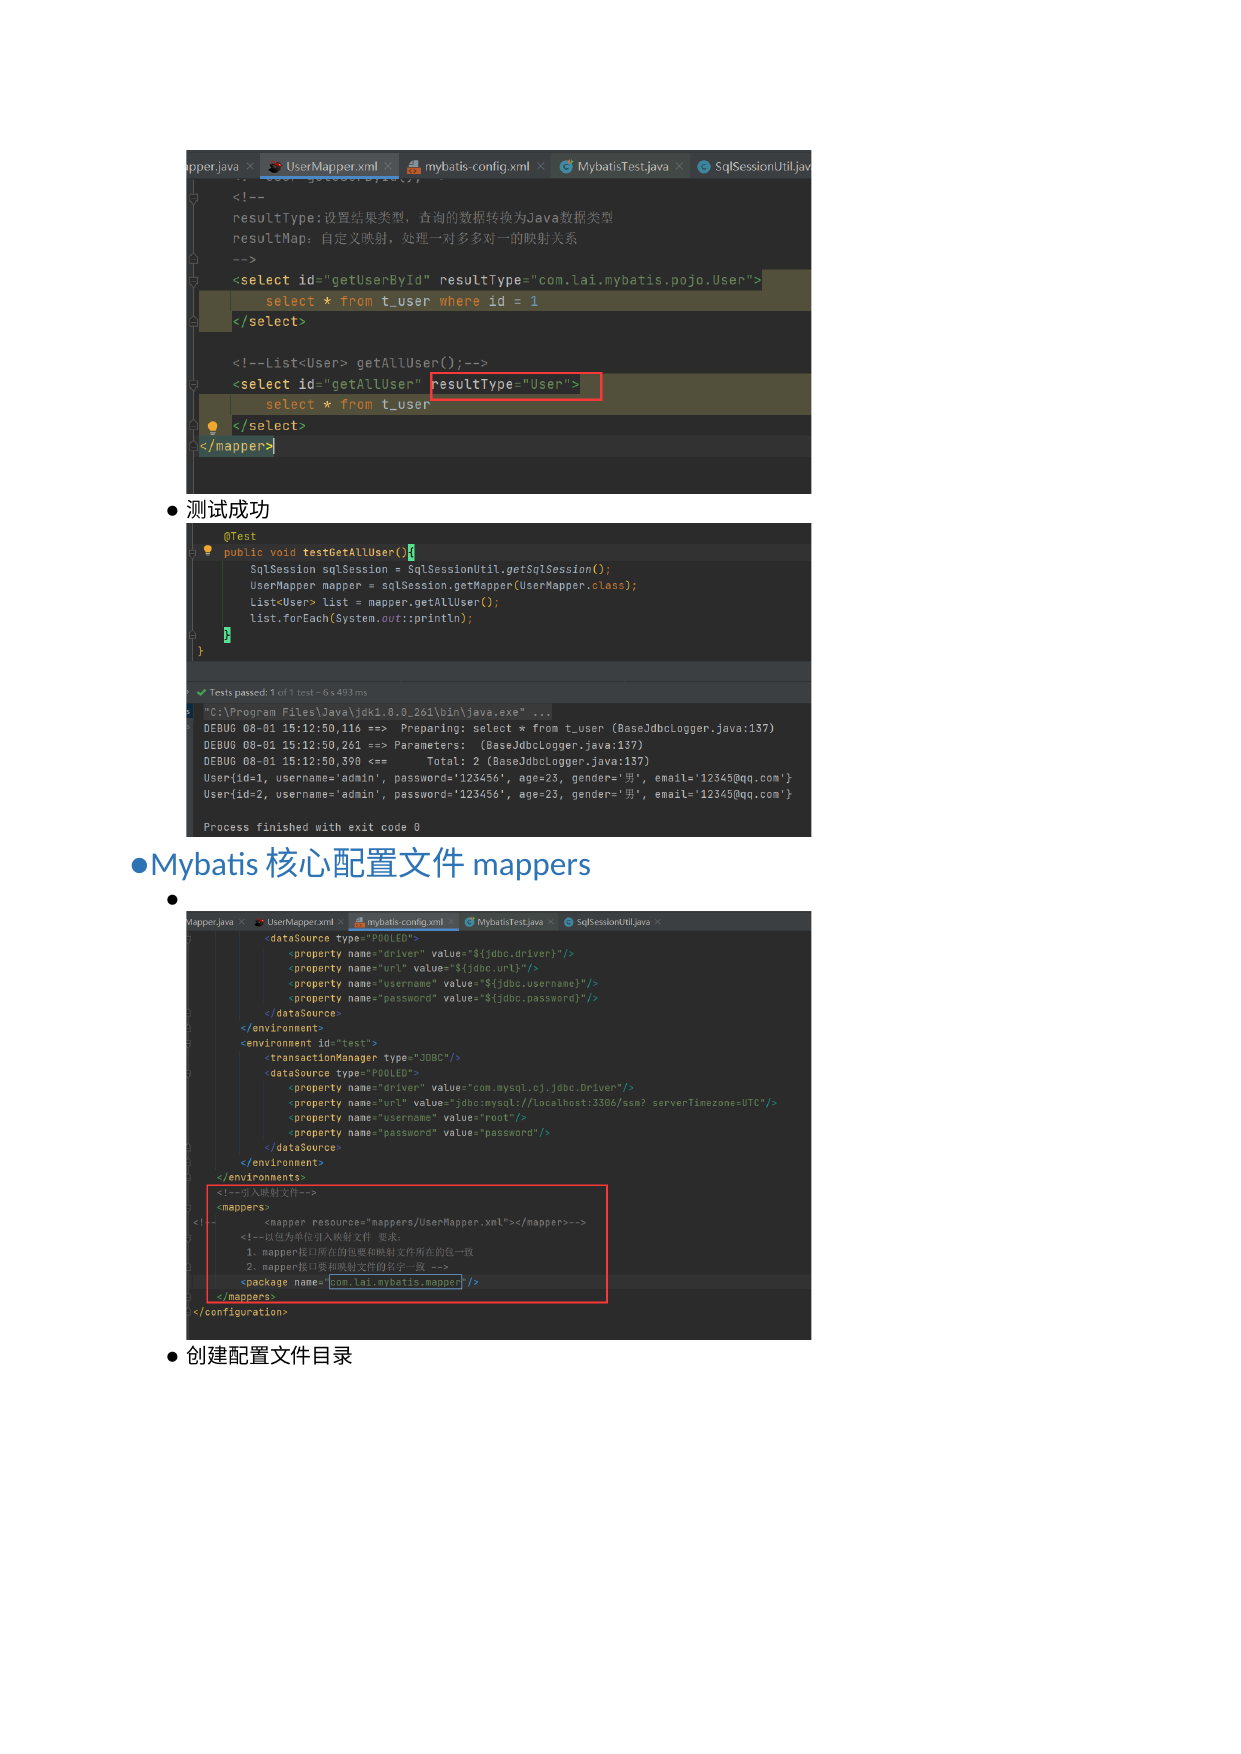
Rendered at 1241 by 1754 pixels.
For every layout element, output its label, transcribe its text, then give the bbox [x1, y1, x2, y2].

list 测试成功 [166, 493, 1090, 523]
list 创建配置文件目录 [166, 1339, 1090, 1369]
picture [186, 150, 812, 494]
subtitle Mybatis核心配置文件mappers [129, 836, 1090, 885]
picture [186, 523, 812, 837]
picture [186, 911, 812, 1340]
